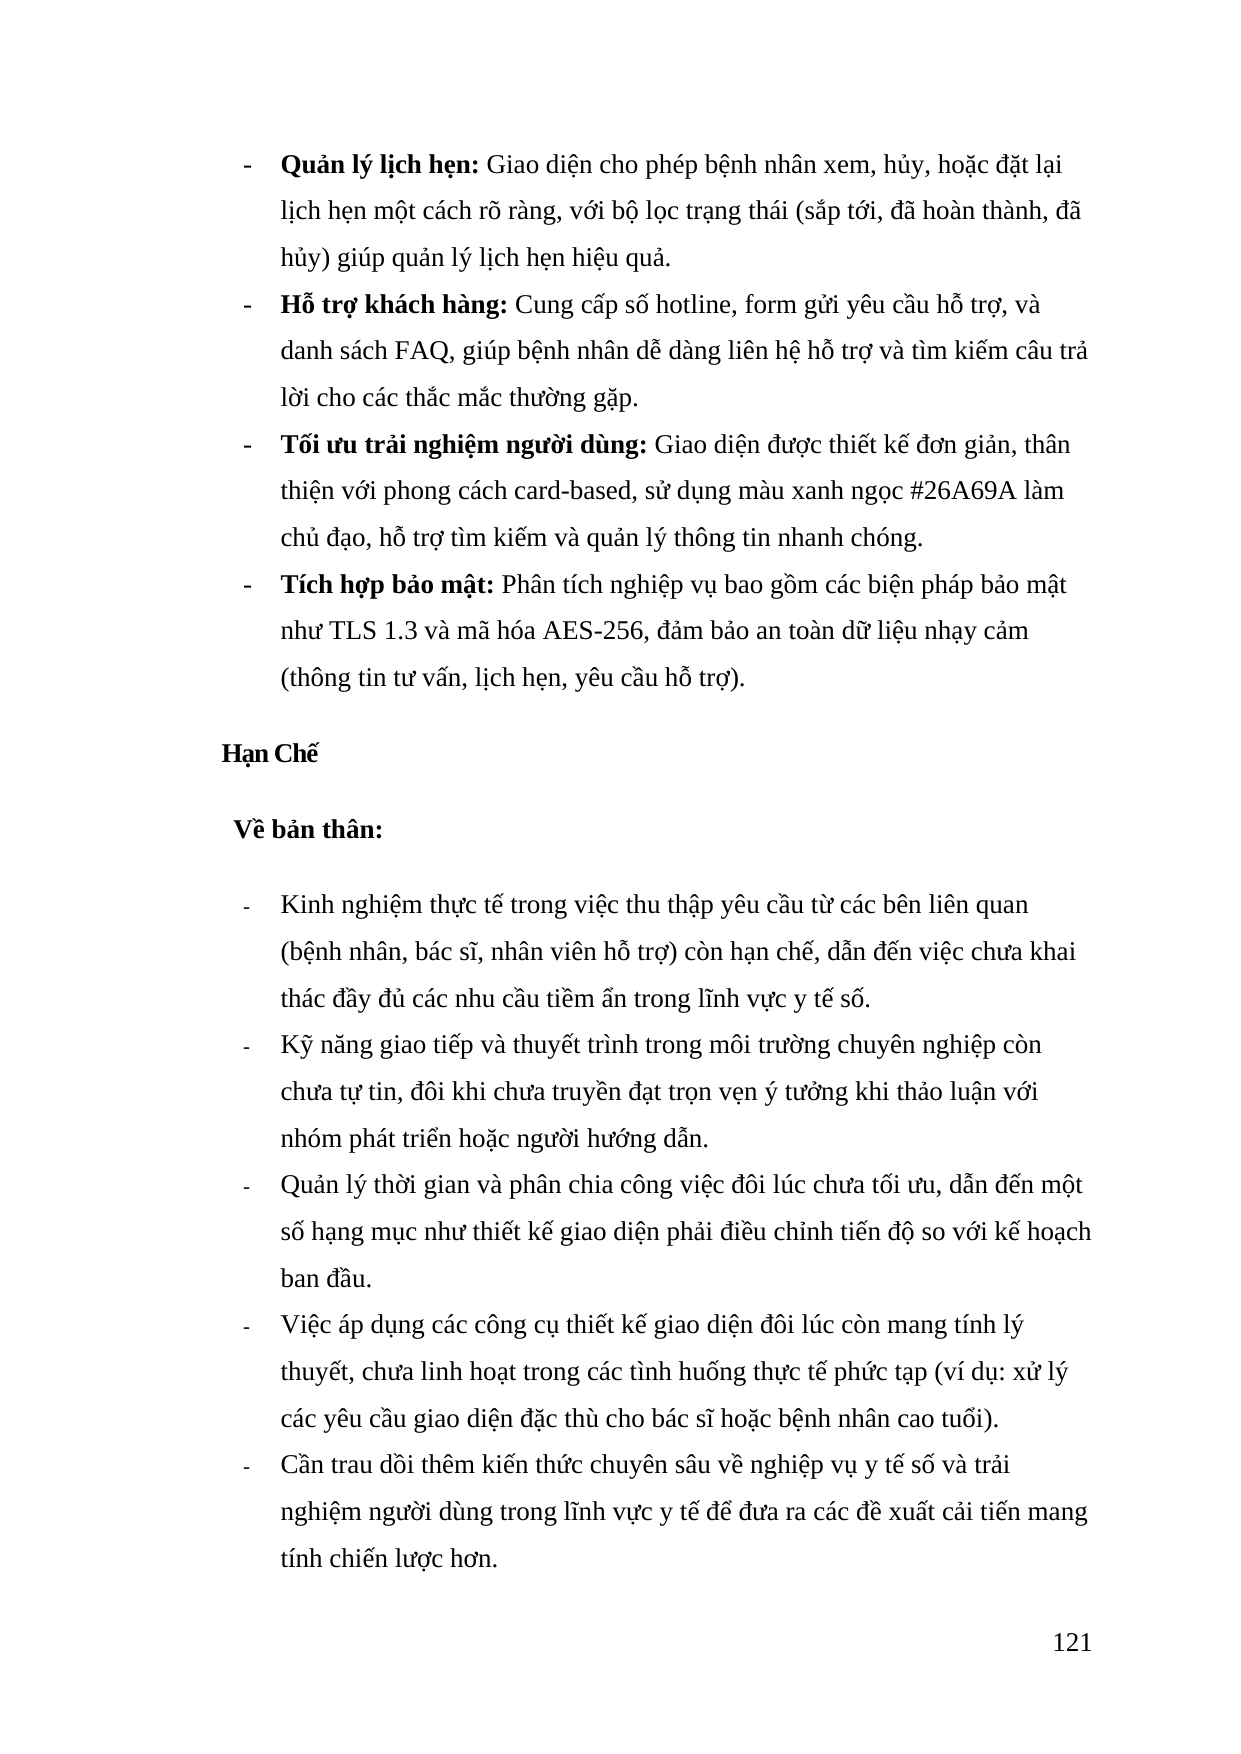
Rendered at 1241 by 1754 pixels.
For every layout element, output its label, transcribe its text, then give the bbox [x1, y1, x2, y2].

list Tối ưu trải nghiệm người dùng: Giao diện được thiết kế đơn giản, thân thiện với phong cách card-based, sử dụng màu xanh ngọc #26A69A làm chủ đạo, hỗ trợ tìm kiếm và quản lý thông tin nhanh chóng. [243, 428, 1092, 552]
list Tích hợp bảo mật: Phân tích nghiệp vụ bao gồm các biện pháp bảo mật như TLS 1.3 và mã hóa AES-256, đảm bảo an toàn dữ liệu nhạy cảm (thông tin tư vấn, lịch hẹn, yêu cầu hỗ trợ). [243, 568, 1092, 692]
list Kỹ năng giao tiếp và thuyết trình trong môi trường chuyên nghiệp còn chưa tự tin, đôi khi chưa truyền đạt trọn vẹn ý tưởng khi thảo luận với nhóm phát triển hoặc người hướng dẫn. [243, 1028, 1092, 1153]
list Quản lý thời gian và phân chia công việc đôi lúc chưa tối ưu, dẫn đến một số hạng mục như thiết kế giao diện phải điều chỉnh tiến độ so với kế hoạch ban đầu. [243, 1168, 1092, 1293]
list Cần trau dồi thêm kiến thức chuyên sâu về nghiệp vụ y tế số và trải nghiệm người dùng trong lĩnh vực y tế để đưa ra các đề xuất cải tiến mang tính chiến lược hơn. [243, 1448, 1092, 1573]
list Quản lý lịch hẹn: Giao diện cho phép bệnh nhân xem, hủy, hoặc đặt lại lịch hẹn một cách rõ ràng, với bộ lọc trạng thái (sắp tới, đã hoàn thành, đã hủy) giúp quản lý lịch hẹn hiệu quả. [243, 148, 1092, 272]
list Hỗ trợ khách hàng: Cung cấp số hotline, form gửi yêu cầu hỗ trợ, và danh sách FAQ, giúp bệnh nhân dễ dàng liên hệ hỗ trợ và tìm kiếm câu trả lời cho các thắc mắc thường gặp. [243, 288, 1092, 412]
text Về bản thân: [233, 813, 1092, 844]
title Hạn Chế [221, 737, 1092, 768]
list Việc áp dụng các công cụ thiết kế giao diện đôi lúc còn mang tính lý thuyết, chưa linh hoạt trong các tình huống thực tế phức tạp (ví dụ: xử lý các yêu cầu giao diện đặc thù cho bác sĩ hoặc bệnh nhân cao tuổi). [243, 1308, 1092, 1433]
list Kinh nghiệm thực tế trong việc thu thập yêu cầu từ các bên liên quan (bệnh nhân, bác sĩ, nhân viên hỗ trợ) còn hạn chế, dẫn đến việc chưa khai thác đầy đủ các nhu cầu tiềm ẩn trong lĩnh vực y tế số. [243, 888, 1092, 1013]
